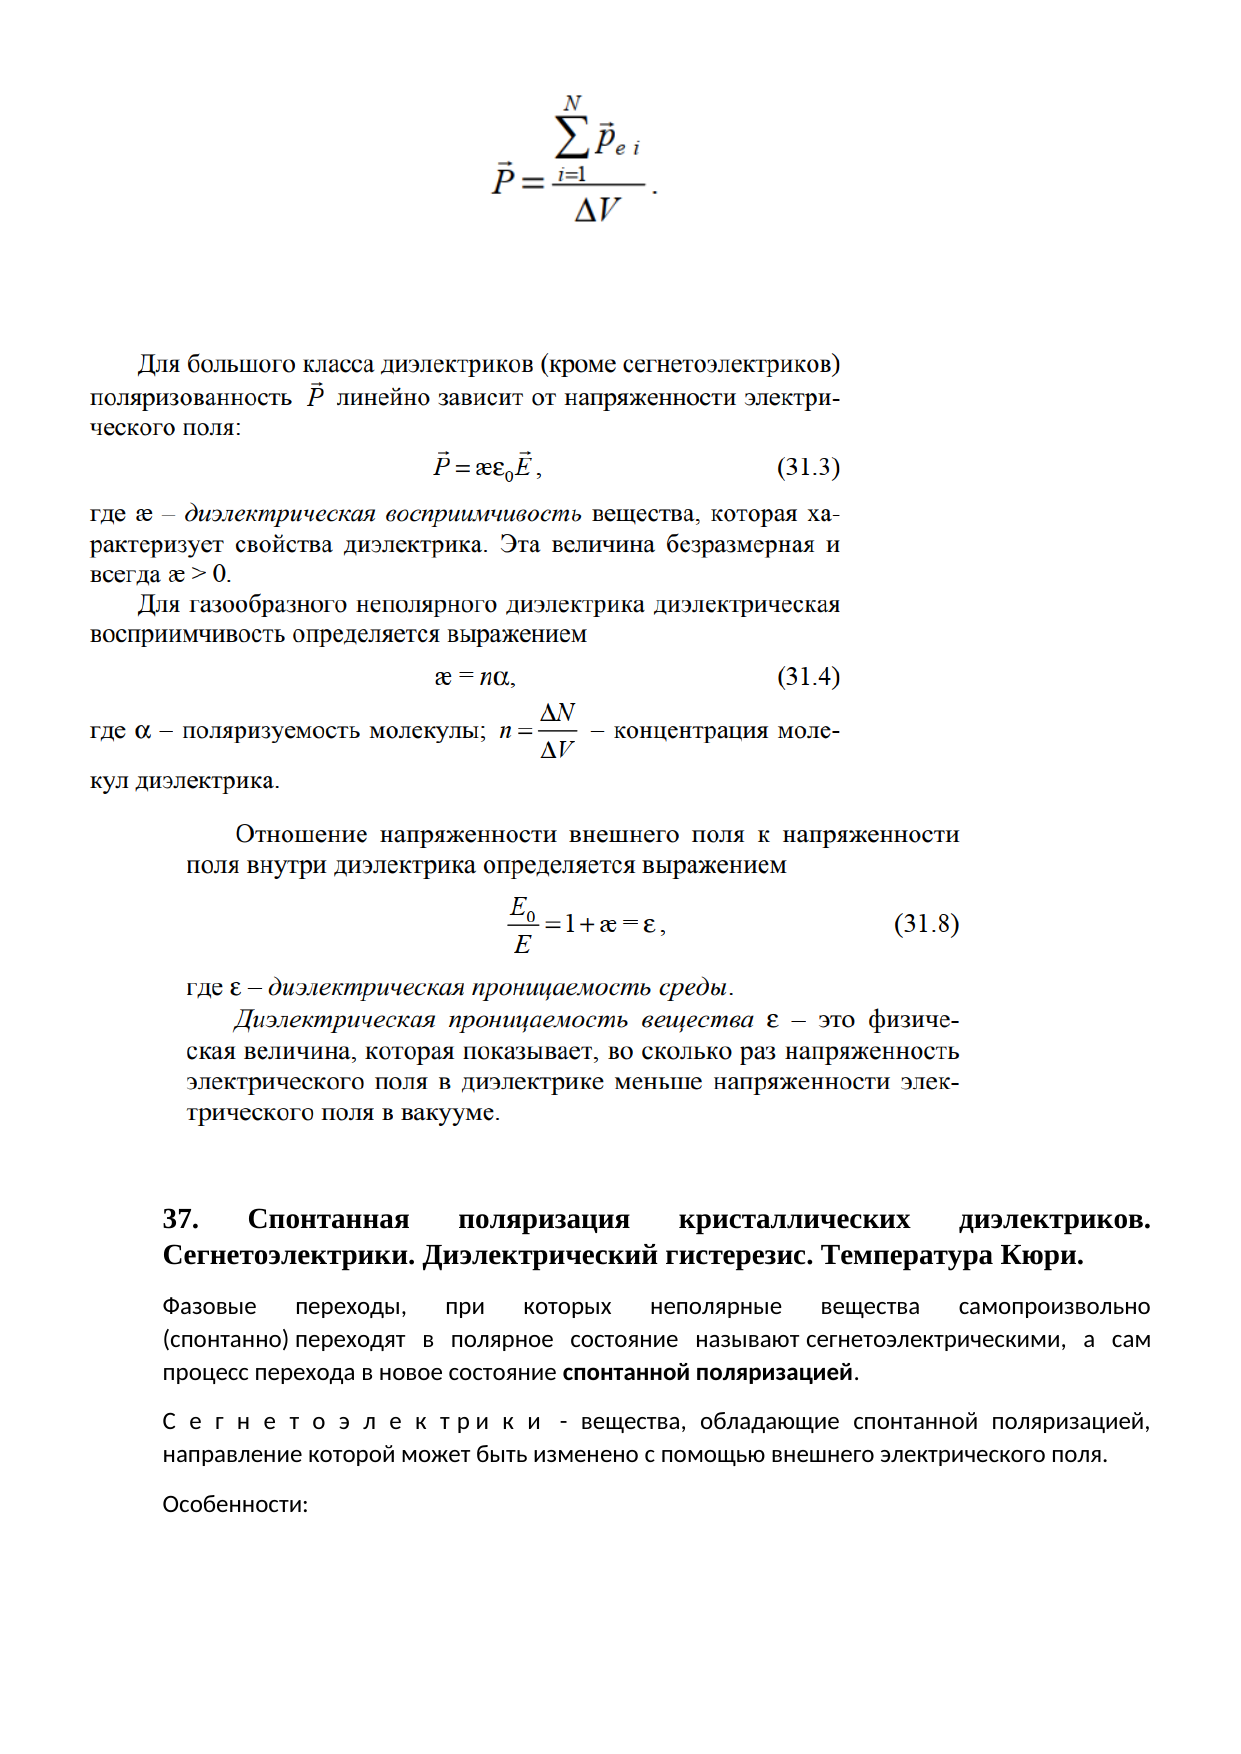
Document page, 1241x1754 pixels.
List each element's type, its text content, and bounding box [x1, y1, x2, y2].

text Особенности: [162, 1488, 1152, 1518]
picture [59, 345, 853, 799]
picture [472, 88, 694, 277]
text 37. Спонтанная поляризация кристаллических диэлектриков. Сегнетоэлектрики. Диэлектрический гистерезис. Температура Кюри. [162, 1201, 1152, 1271]
text С е г н е т о э л е к т р и к и - вещества, обладающие спонтанной поляризацией, направление которой может быть изменено с помощью внешнего электрического поля. [162, 1405, 1152, 1469]
text Фазовые переходы, при которых неполярные вещества самопроизвольно (спонтанно) переходят в полярное состояние называют сегнетоэлектрическими, а сам процесс перехода в новое состояние спонтанной поляризацией. [162, 1290, 1152, 1386]
picture [162, 817, 992, 1130]
